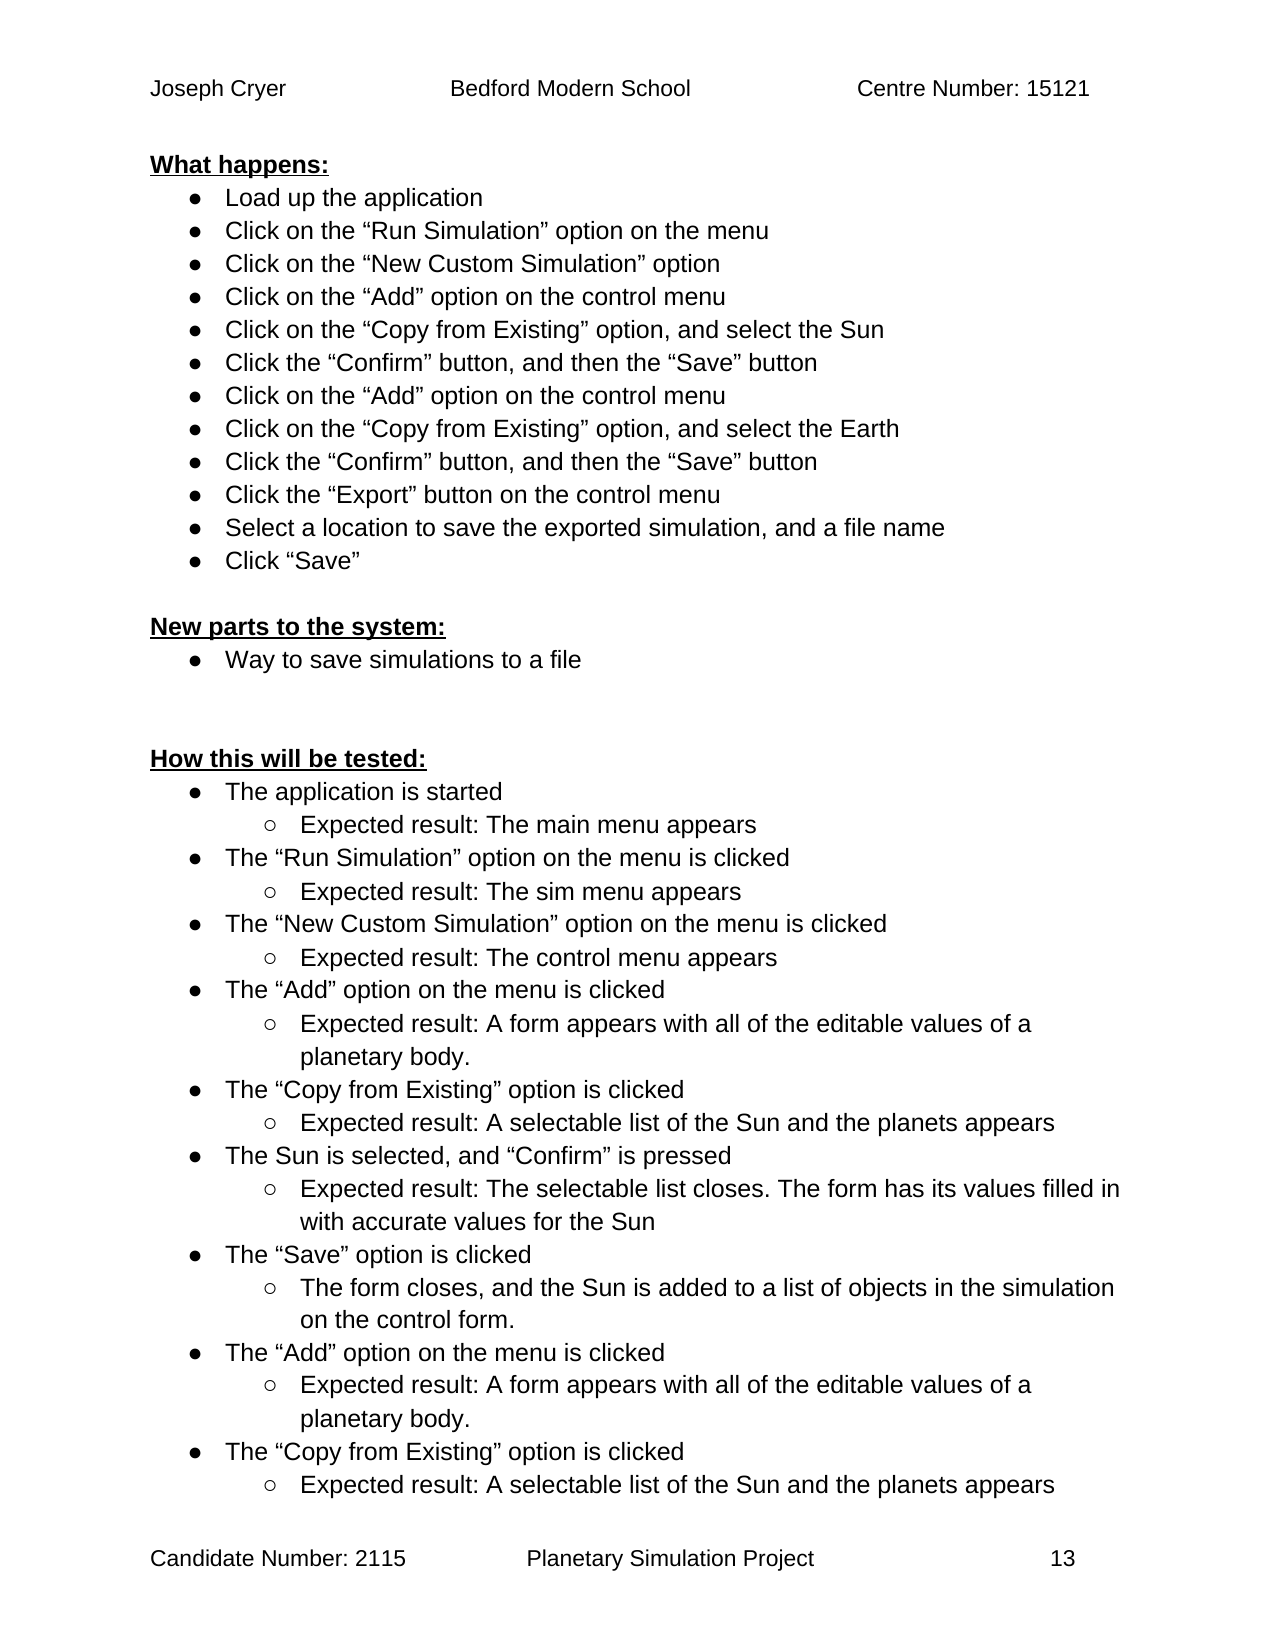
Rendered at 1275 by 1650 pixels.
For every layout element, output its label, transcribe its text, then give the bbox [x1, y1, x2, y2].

text What happens: [150, 150, 1125, 179]
list The “Copy from Existing” option is clicked [187, 1437, 1125, 1465]
list Expected result: A form appears with all of the editable values of a planetary body. [262, 1371, 1125, 1432]
list The “Add” option on the menu is clicked [187, 1337, 1125, 1366]
list The “Copy from Existing” option is clicked [187, 1074, 1125, 1103]
list Click on the “Copy from Existing” option, and select the Sun [187, 315, 1125, 344]
list Click on the “Add” option on the control menu [187, 381, 1125, 410]
list Click the “Confirm” button, and then the “Save” button [187, 348, 1125, 377]
list Click the “Confirm” button, and then the “Save” button [187, 447, 1125, 476]
list The “New Custom Simulation” option on the menu is clicked [187, 909, 1125, 938]
list The application is started [187, 777, 1125, 806]
list The “Run Simulation” option on the menu is clicked [187, 843, 1125, 872]
text How this will be tested: [150, 744, 1125, 773]
list Expected result: The main menu appears [262, 810, 1125, 839]
list Click “Save” [187, 546, 1125, 575]
list Expected result: A selectable list of the Sun and the planets appears [262, 1469, 1125, 1498]
list Way to save simulations to a file [187, 645, 1125, 674]
list Expected result: The sim menu appears [262, 876, 1125, 905]
list Expected result: A selectable list of the Sun and the planets appears [262, 1108, 1125, 1136]
list Load up the application [187, 183, 1125, 212]
list The Sun is selected, and “Confirm” is pressed [187, 1141, 1125, 1169]
text New parts to the system: [150, 612, 1125, 641]
list Expected result: The control menu appears [262, 942, 1125, 971]
list Click on the “Run Simulation” option on the menu [187, 216, 1125, 245]
list Click on the “Add” option on the control menu [187, 282, 1125, 311]
list Expected result: A form appears with all of the editable values of a planetary body. [262, 1008, 1125, 1070]
list The “Add” option on the menu is clicked [187, 976, 1125, 1004]
list Expected result: The selectable list closes. The form has its values filled in with accurate values for the Sun [262, 1174, 1125, 1235]
list The form closes, and the Sun is added to a list of objects in the simulation on the control form. [262, 1273, 1125, 1334]
list Click on the “Copy from Existing” option, and select the Earth [187, 414, 1125, 443]
list Click on the “New Custom Simulation” option [187, 249, 1125, 278]
list The “Save” option is clicked [187, 1240, 1125, 1268]
list Click the “Export” button on the control menu [187, 480, 1125, 509]
list Select a location to save the exported simulation, and a file name [187, 513, 1125, 542]
